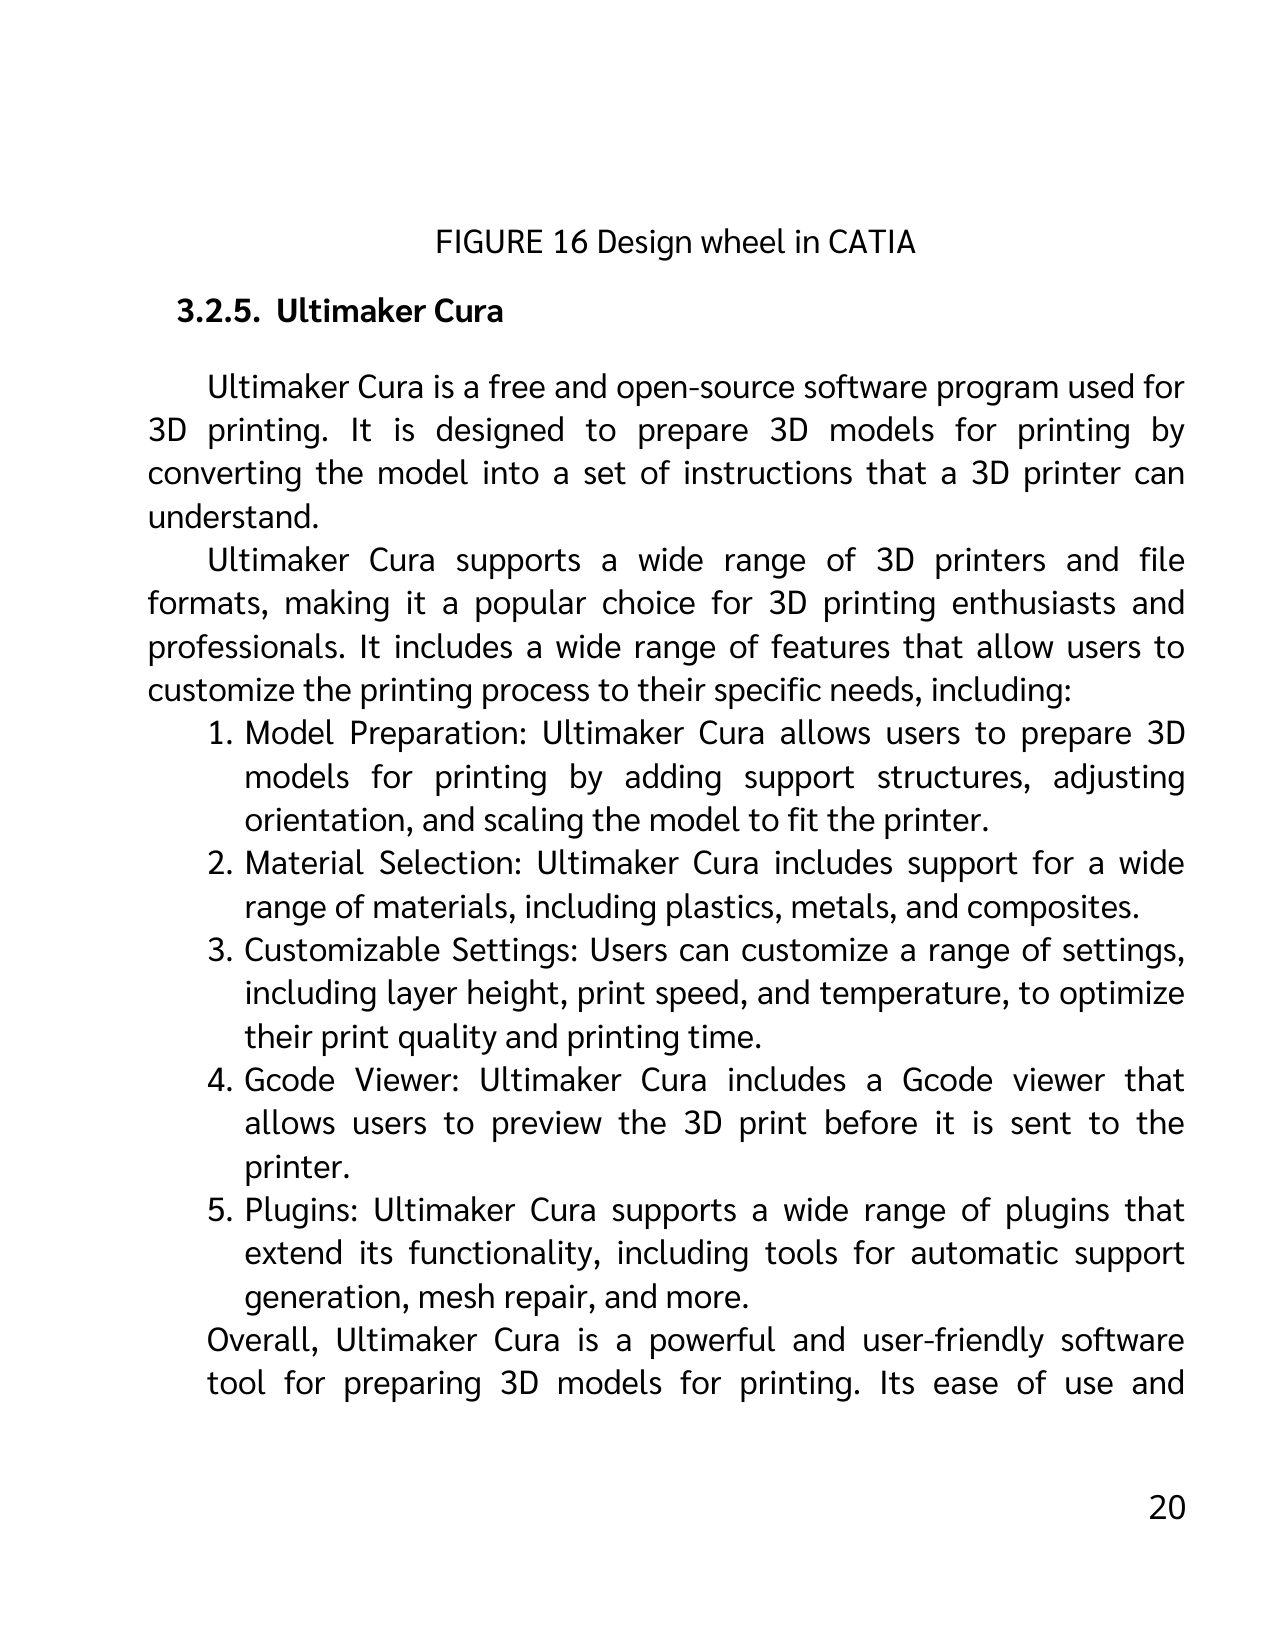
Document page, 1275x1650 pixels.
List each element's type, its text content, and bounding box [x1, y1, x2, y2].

list Model Preparation: Ultimaker Cura allows users to prepare 3D models for printing by adding support structures, adjusting orientation, and scaling the model to fit the printer. [207, 709, 1186, 839]
list Ultimaker Cura [176, 287, 1186, 330]
list Plugins: Ultimaker Cura supports a wide range of plugins that extend its functionality, including tools for automatic support generation, mesh repair, and more. [207, 1186, 1186, 1316]
text Ultimaker Cura is a free and open-source software program used for 3D printing. It is designed to prepare 3D models for printing by converting the model into a set of instructions that a 3D printer can understand. [148, 362, 1186, 536]
text FIGURE 16 Design wheel in CATIA [165, 218, 1186, 262]
text Ultimaker Cura supports a wide range of 3D printers and file formats, making it a popular choice for 3D printing enthusiasts and professionals. It includes a wide range of features that allow users to customize the printing process to their specific needs, including: [148, 536, 1186, 709]
list Customizable Settings: Users can customize a range of settings, including layer height, print speed, and temperature, to optimize their print quality and printing time. [207, 926, 1186, 1056]
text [207, 1316, 1186, 1402]
list Material Selection: Ultimaker Cura includes support for a wide range of materials, including plastics, metals, and composites. [207, 839, 1186, 926]
list Gcode Viewer: Ultimaker Cura includes a Gcode viewer that allows users to preview the 3D print before it is sent to the printer. [207, 1056, 1186, 1186]
